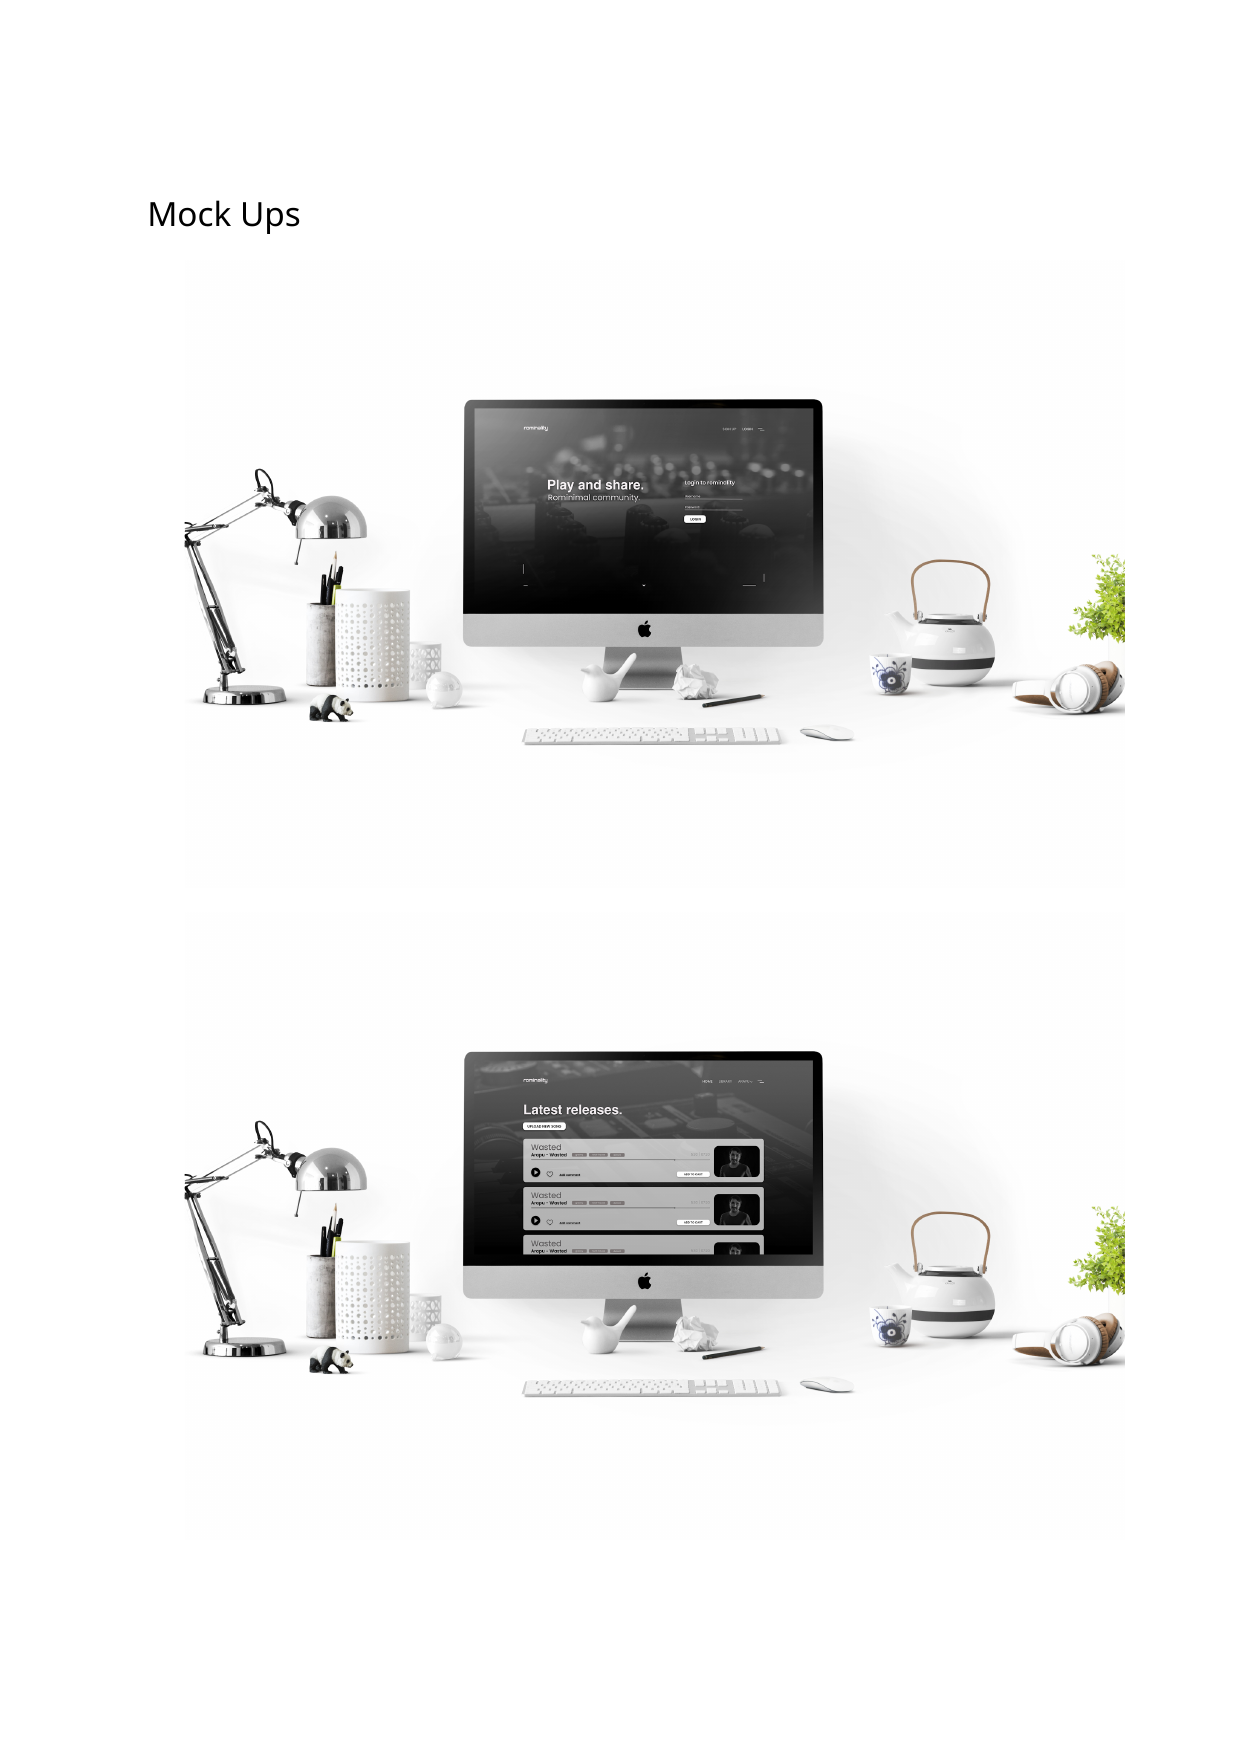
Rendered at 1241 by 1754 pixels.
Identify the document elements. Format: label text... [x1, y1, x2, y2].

picture [184, 912, 1125, 1540]
picture [184, 260, 1125, 888]
subtitle Mock Ups [147, 190, 1090, 236]
